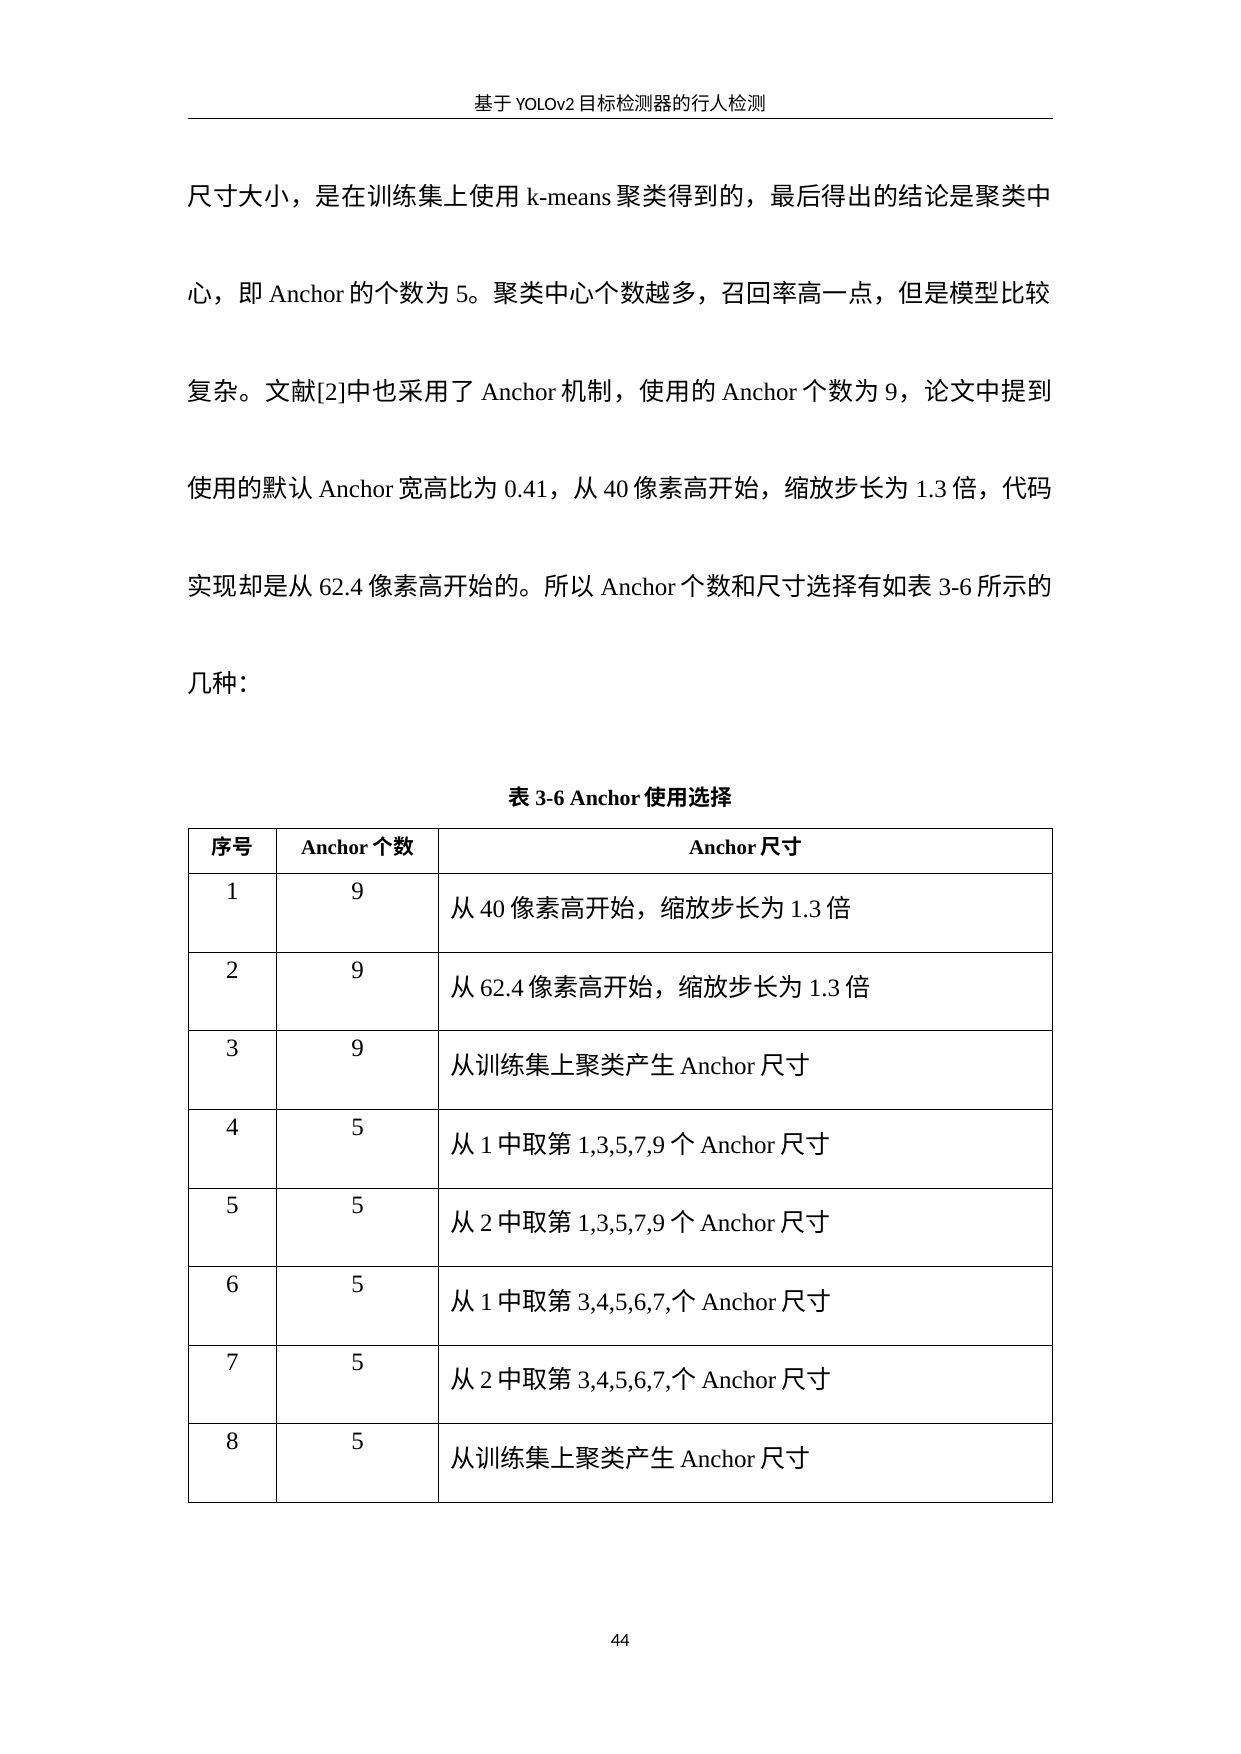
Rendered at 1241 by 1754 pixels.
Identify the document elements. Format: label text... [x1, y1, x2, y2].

table_cell 从训练集上聚类产生Anchor尺寸 [439, 1424, 1052, 1502]
table_cell 9 [277, 874, 438, 952]
text 表 3-6 Anchor使用选择 [187, 779, 1053, 812]
table_header Anchor尺寸 [439, 829, 1052, 873]
table_cell 从2中取第3,4,5,6,7,个Anchor尺寸 [439, 1346, 1052, 1423]
table_cell 9 [277, 953, 438, 1030]
table_cell 5 [189, 1189, 276, 1266]
table_cell 从2中取第1,3,5,7,9个Anchor尺寸 [439, 1189, 1052, 1266]
table_cell 9 [277, 1031, 438, 1109]
table_cell 5 [277, 1267, 438, 1344]
table_header 序号 [189, 829, 276, 873]
table_cell 5 [277, 1110, 438, 1187]
table_cell 3 [189, 1031, 276, 1109]
table_cell 从训练集上聚类产生Anchor尺寸 [439, 1031, 1052, 1109]
table_cell 5 [277, 1346, 438, 1423]
table_cell 从1中取第3,4,5,6,7,个Anchor尺寸 [439, 1267, 1052, 1344]
table_cell 2 [189, 953, 276, 1030]
table_cell 1 [189, 874, 276, 952]
table_cell 5 [277, 1189, 438, 1266]
table_header Anchor个数 [277, 829, 438, 873]
table_cell 8 [189, 1424, 276, 1502]
table_cell 从40像素高开始，缩放步长为1.3倍 [439, 874, 1052, 952]
table_cell 7 [189, 1346, 276, 1423]
table_cell 4 [189, 1110, 276, 1187]
table_cell 从62.4像素高开始，缩放步长为1.3倍 [439, 953, 1052, 1030]
table_cell 从1中取第1,3,5,7,9个Anchor尺寸 [439, 1110, 1052, 1187]
table_cell 6 [189, 1267, 276, 1344]
table_cell 5 [277, 1424, 438, 1502]
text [187, 162, 1053, 714]
